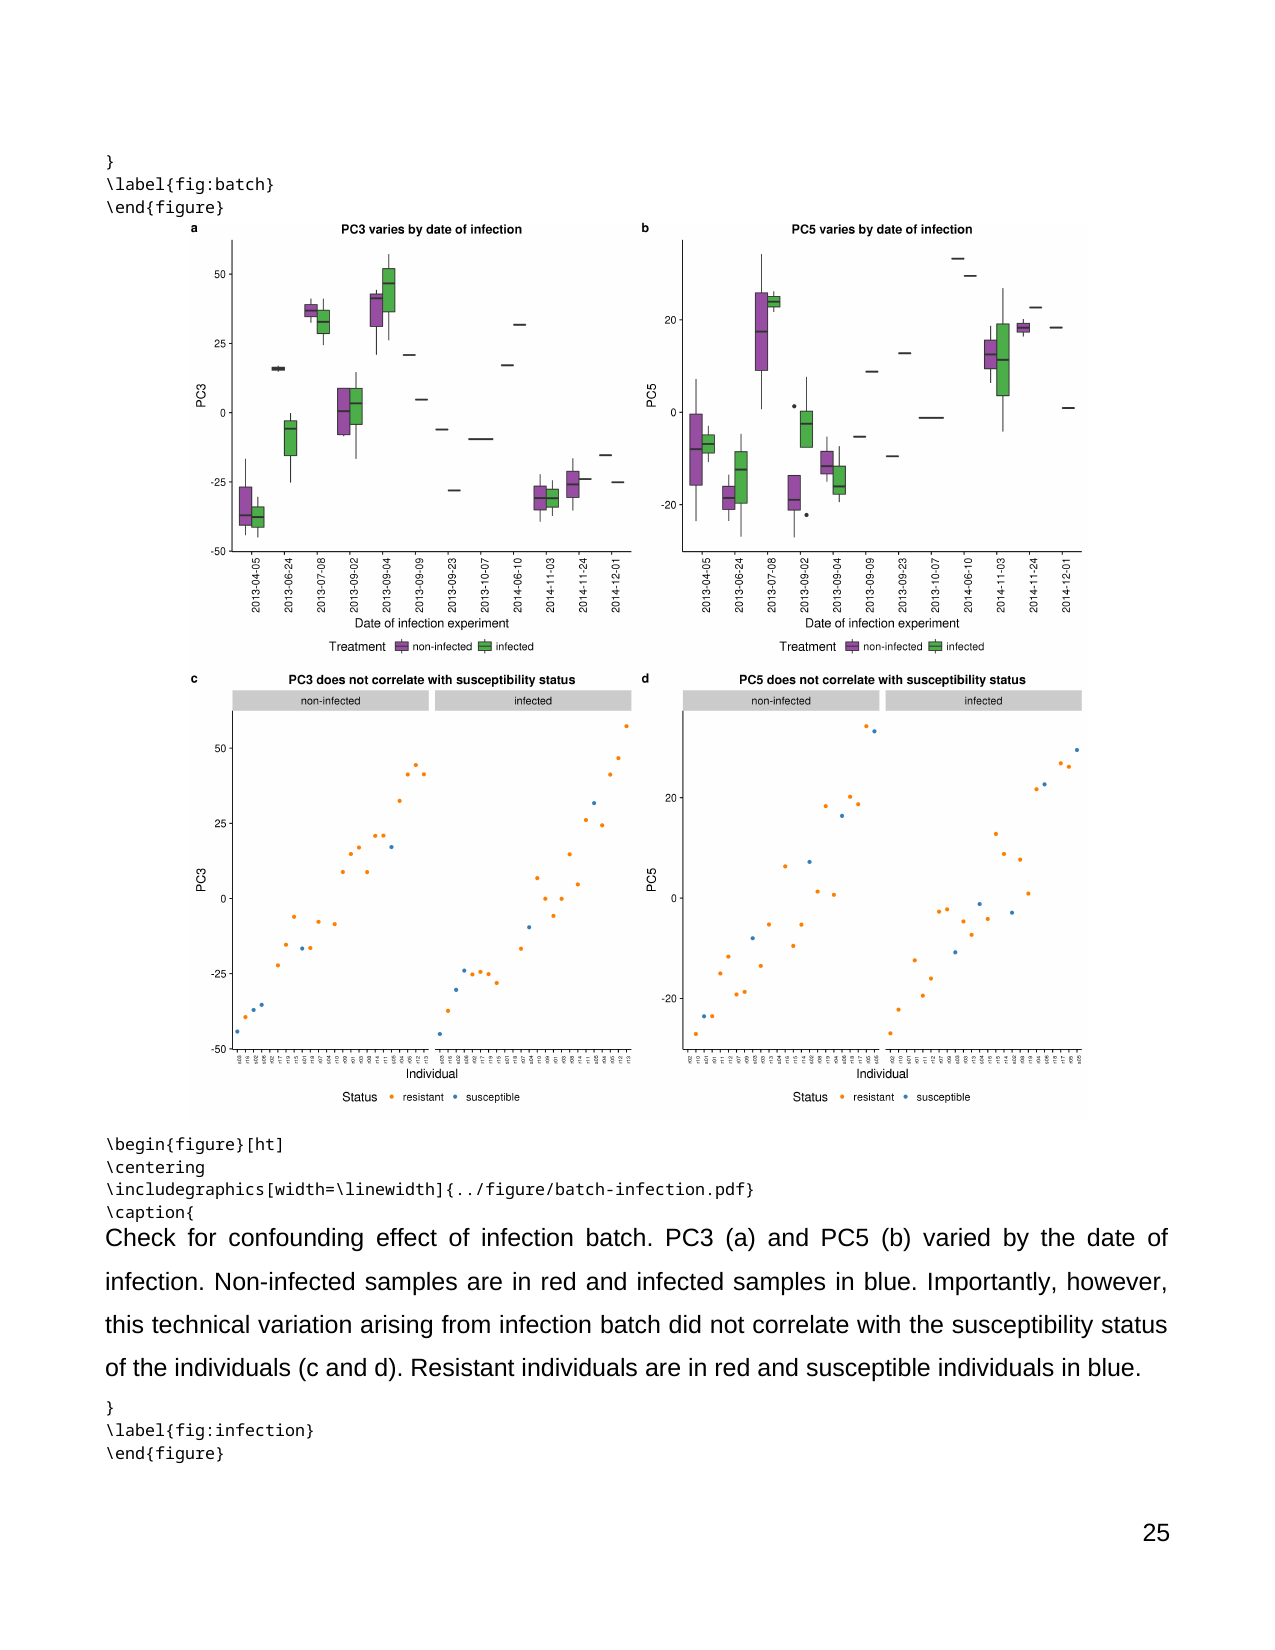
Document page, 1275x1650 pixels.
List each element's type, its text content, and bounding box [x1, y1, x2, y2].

text Check for confounding effect of infection batch. PC3 (a) and PC5 (b) varied by the date of infection. Non-infected samples are in red and infected samples in blue. Importantly, however, this technical variation arising from infection batch did not correlate with the susceptibility status of the individuals (c and d). Resistant individuals are in red and susceptible individuals in blue. [105, 1223, 1170, 1381]
text \label{fig:batch} [105, 173, 1170, 195]
text } [105, 1396, 1170, 1418]
text } [105, 150, 1170, 173]
text \caption{ [105, 1201, 1170, 1223]
text \includegraphics[width=\linewidth]{../figure/batch-infection.pdf} [105, 1178, 1170, 1201]
picture [187, 218, 1088, 1119]
text \end{figure} [105, 1441, 1170, 1464]
text \centering [105, 1155, 1170, 1178]
text \begin{figure}[ht] [105, 1132, 1170, 1155]
text \label{fig:infection} [105, 1418, 1170, 1441]
text \end{figure} [105, 195, 1170, 218]
